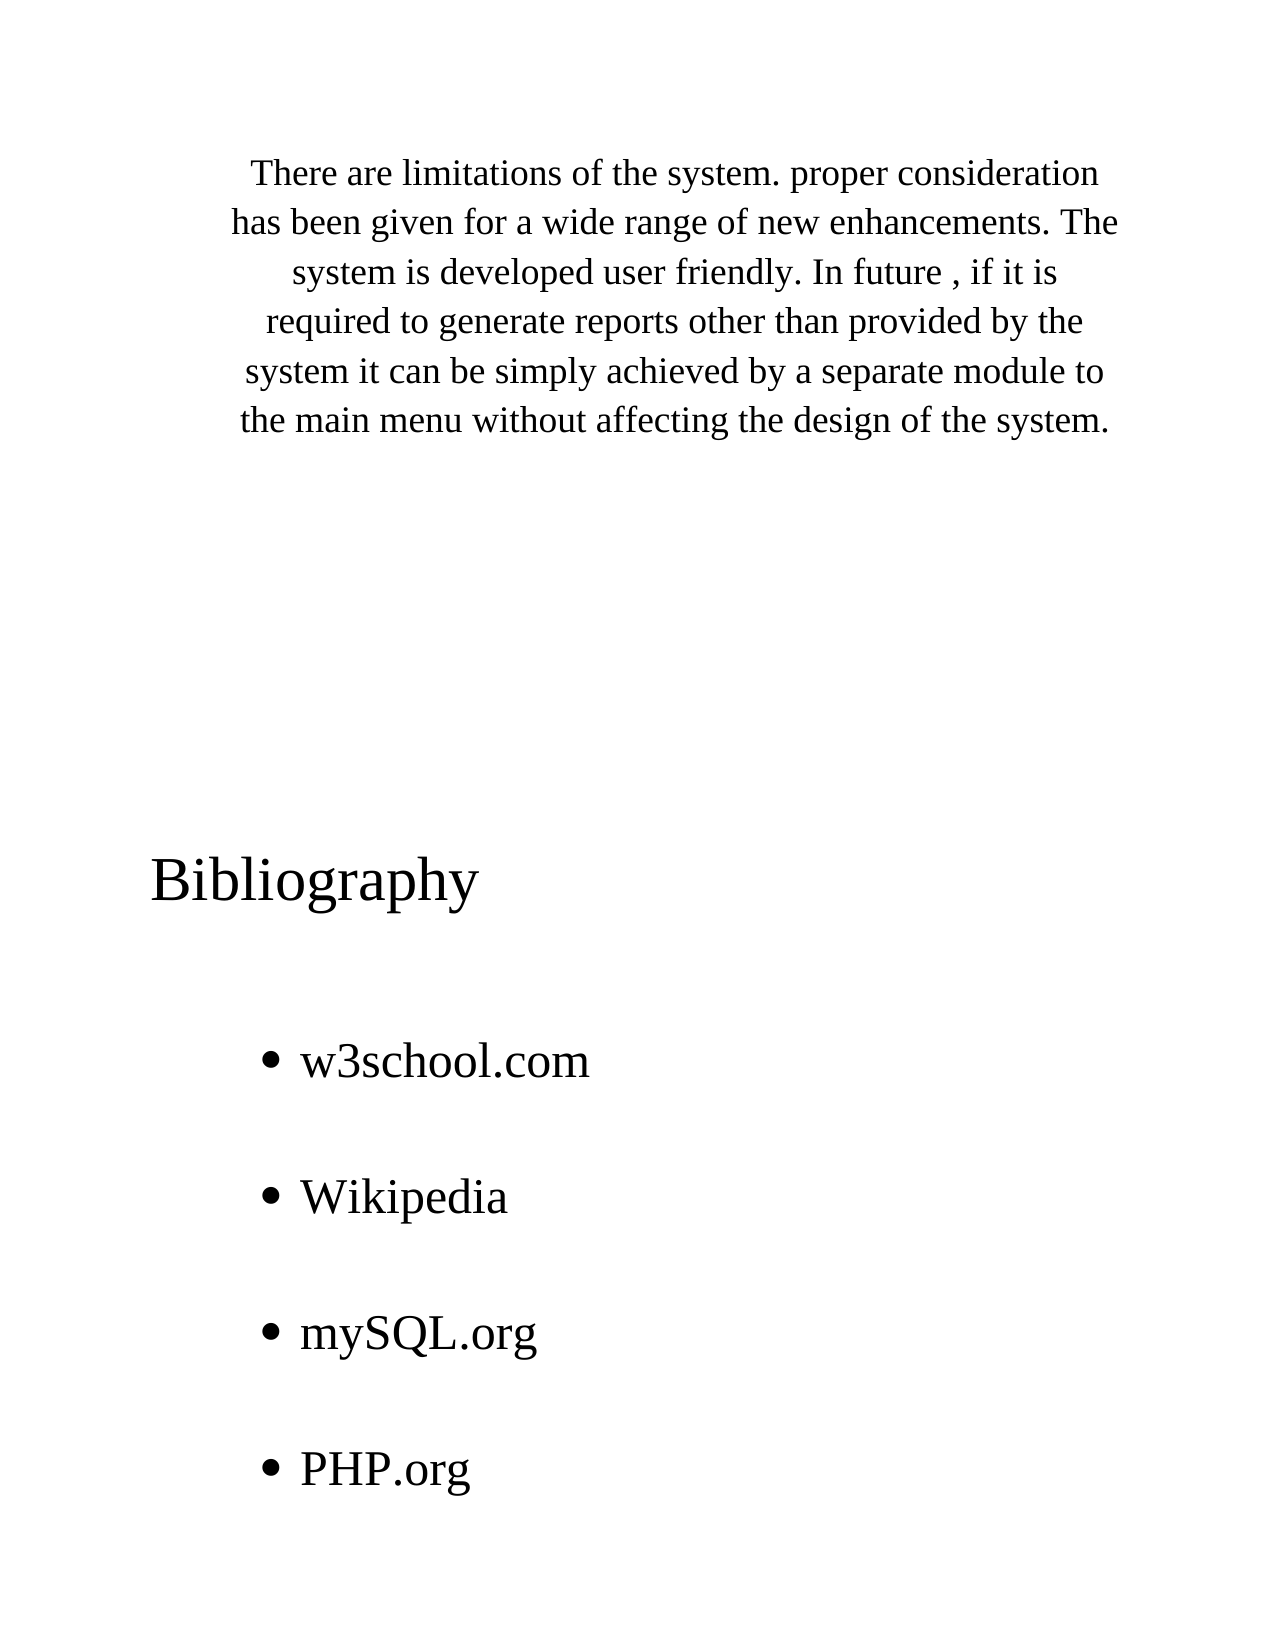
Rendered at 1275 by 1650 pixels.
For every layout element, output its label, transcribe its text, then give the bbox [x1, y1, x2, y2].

text There are limitations of the system. proper consideration has been given for a wide range of new enhancements. The system is developed user friendly. In future , if it is required to generate reports other than provided by the system it can be simply achieved by a separate module to the main menu without affecting the design of the system. [225, 150, 1125, 441]
list Wikipedia [262, 1167, 1125, 1224]
list w3school.com [262, 1030, 1125, 1088]
list mySQL.org [262, 1303, 1125, 1360]
text Bibliography [150, 842, 1125, 914]
list PHP.org [262, 1439, 1125, 1497]
